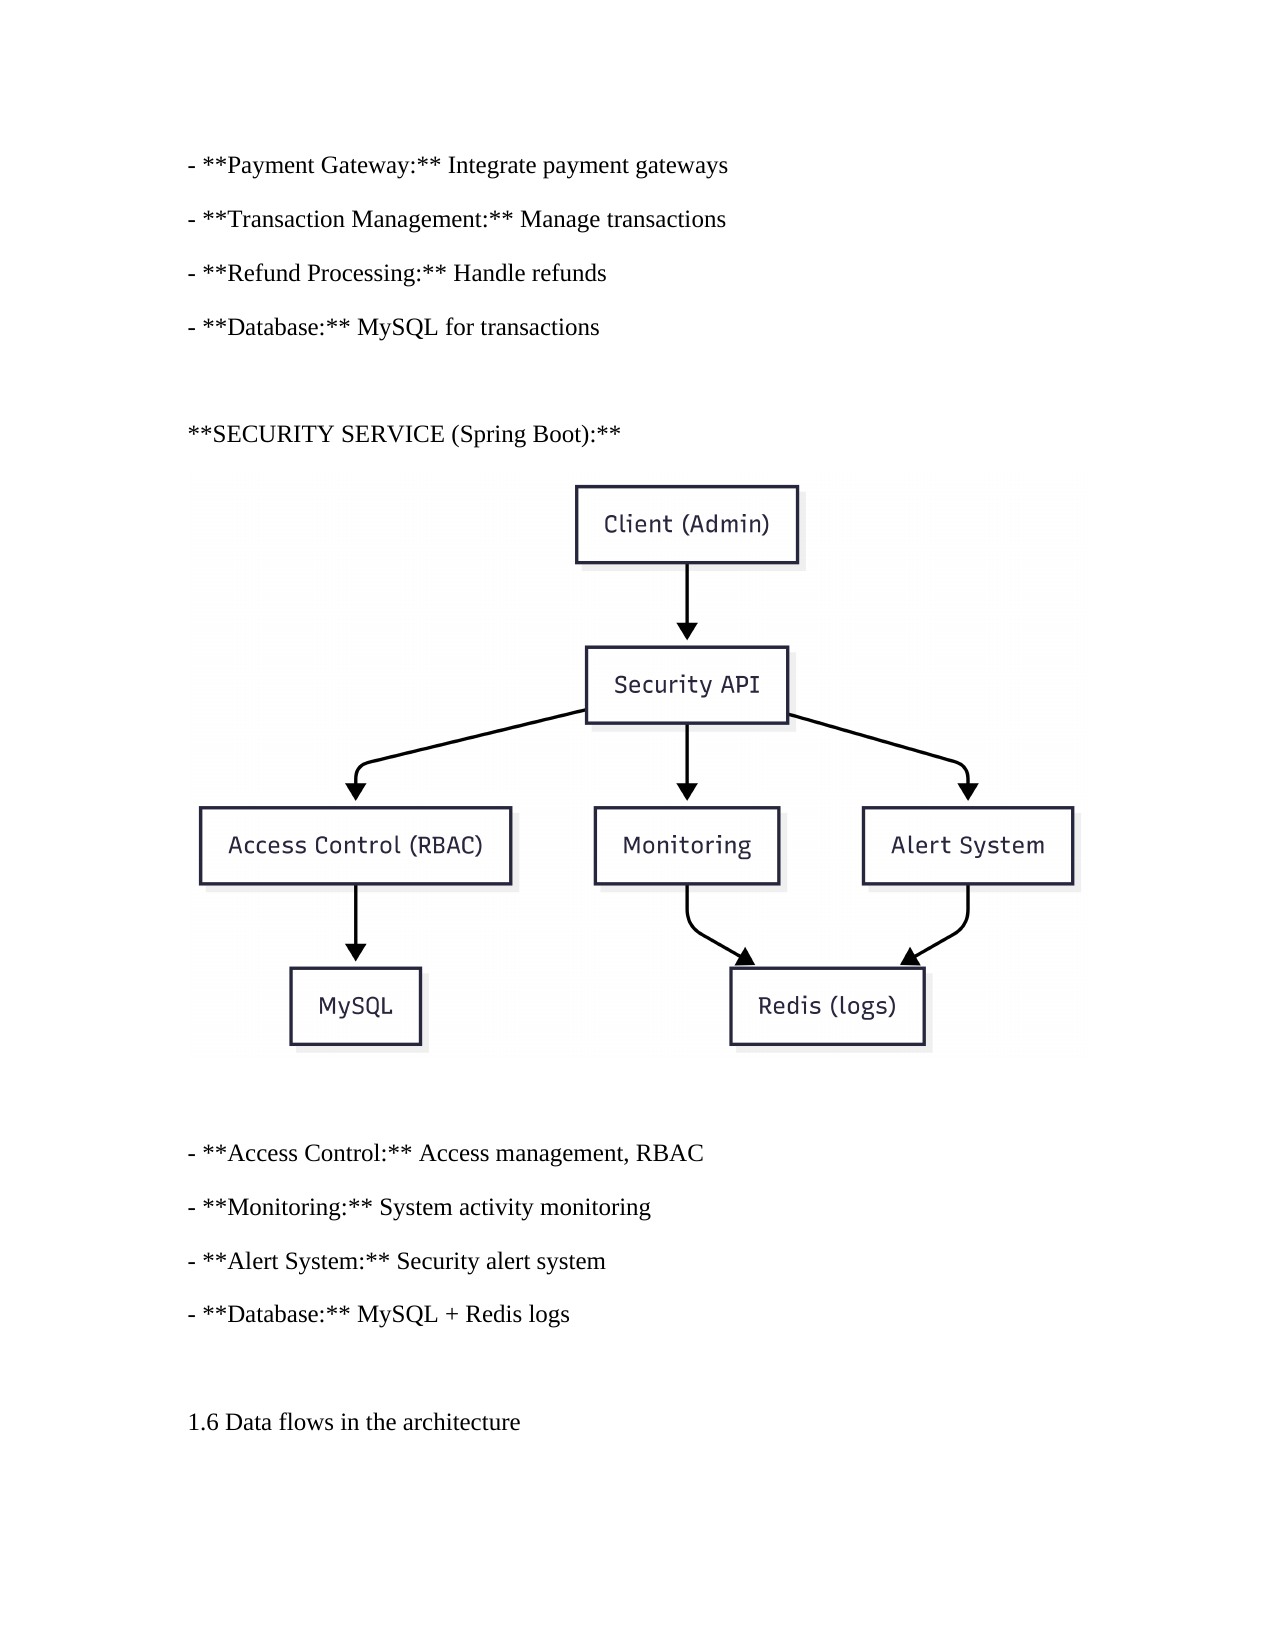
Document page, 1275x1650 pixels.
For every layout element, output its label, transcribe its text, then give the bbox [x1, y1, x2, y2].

text 1.6 Data flows in the architecture [187, 1407, 1087, 1436]
picture [187, 473, 1088, 1059]
text - **Database:** MySQL for transactions [187, 312, 1087, 340]
text - **Transaction Management:** Manage transactions [187, 204, 1087, 233]
text - **Access Control:** Access management, RBAC [187, 1138, 1087, 1167]
text - **Monitoring:** System activity monitoring [187, 1192, 1087, 1221]
text - **Alert System:** Security alert system [187, 1246, 1087, 1274]
text - **Payment Gateway:** Integrate payment gateways [187, 150, 1087, 179]
text - **Refund Processing:** Handle refunds [187, 258, 1087, 286]
text **SECURITY SERVICE (Spring Boot):** [187, 419, 1087, 448]
text - **Database:** MySQL + Redis logs [187, 1299, 1087, 1328]
